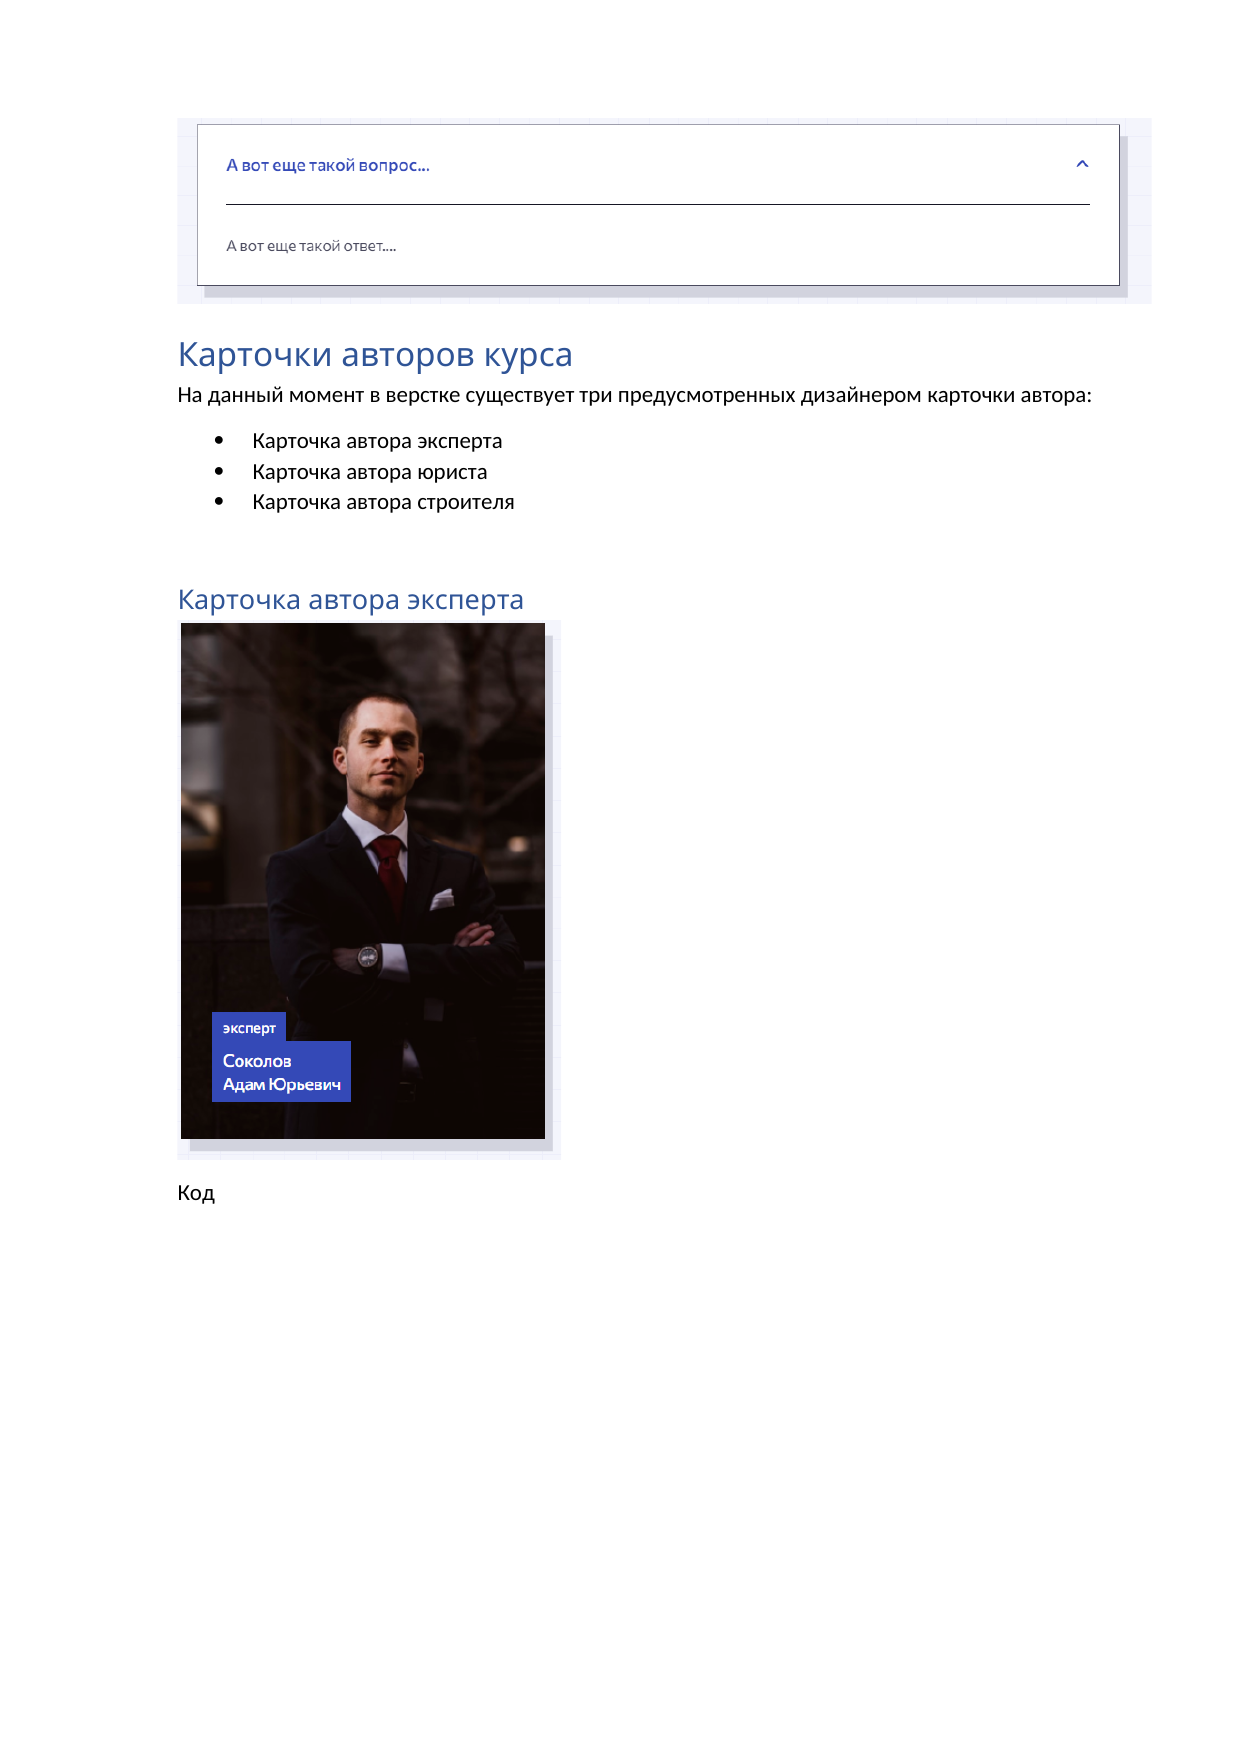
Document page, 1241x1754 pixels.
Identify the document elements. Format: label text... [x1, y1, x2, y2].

subtitle Карточки авторов курса [177, 331, 1152, 376]
list Карточка автора юриста [215, 457, 1152, 485]
text Код [177, 1178, 1152, 1206]
list Карточка автора эксперта [215, 427, 1152, 455]
picture [177, 118, 1152, 304]
list Карточка автора строителя [215, 487, 1152, 515]
subtitle Карточка автора эксперта [177, 581, 1152, 618]
text На данный момент в верстке существует три предусмотренных дизайнером карточки автора: [177, 380, 1152, 408]
picture [177, 620, 562, 1160]
